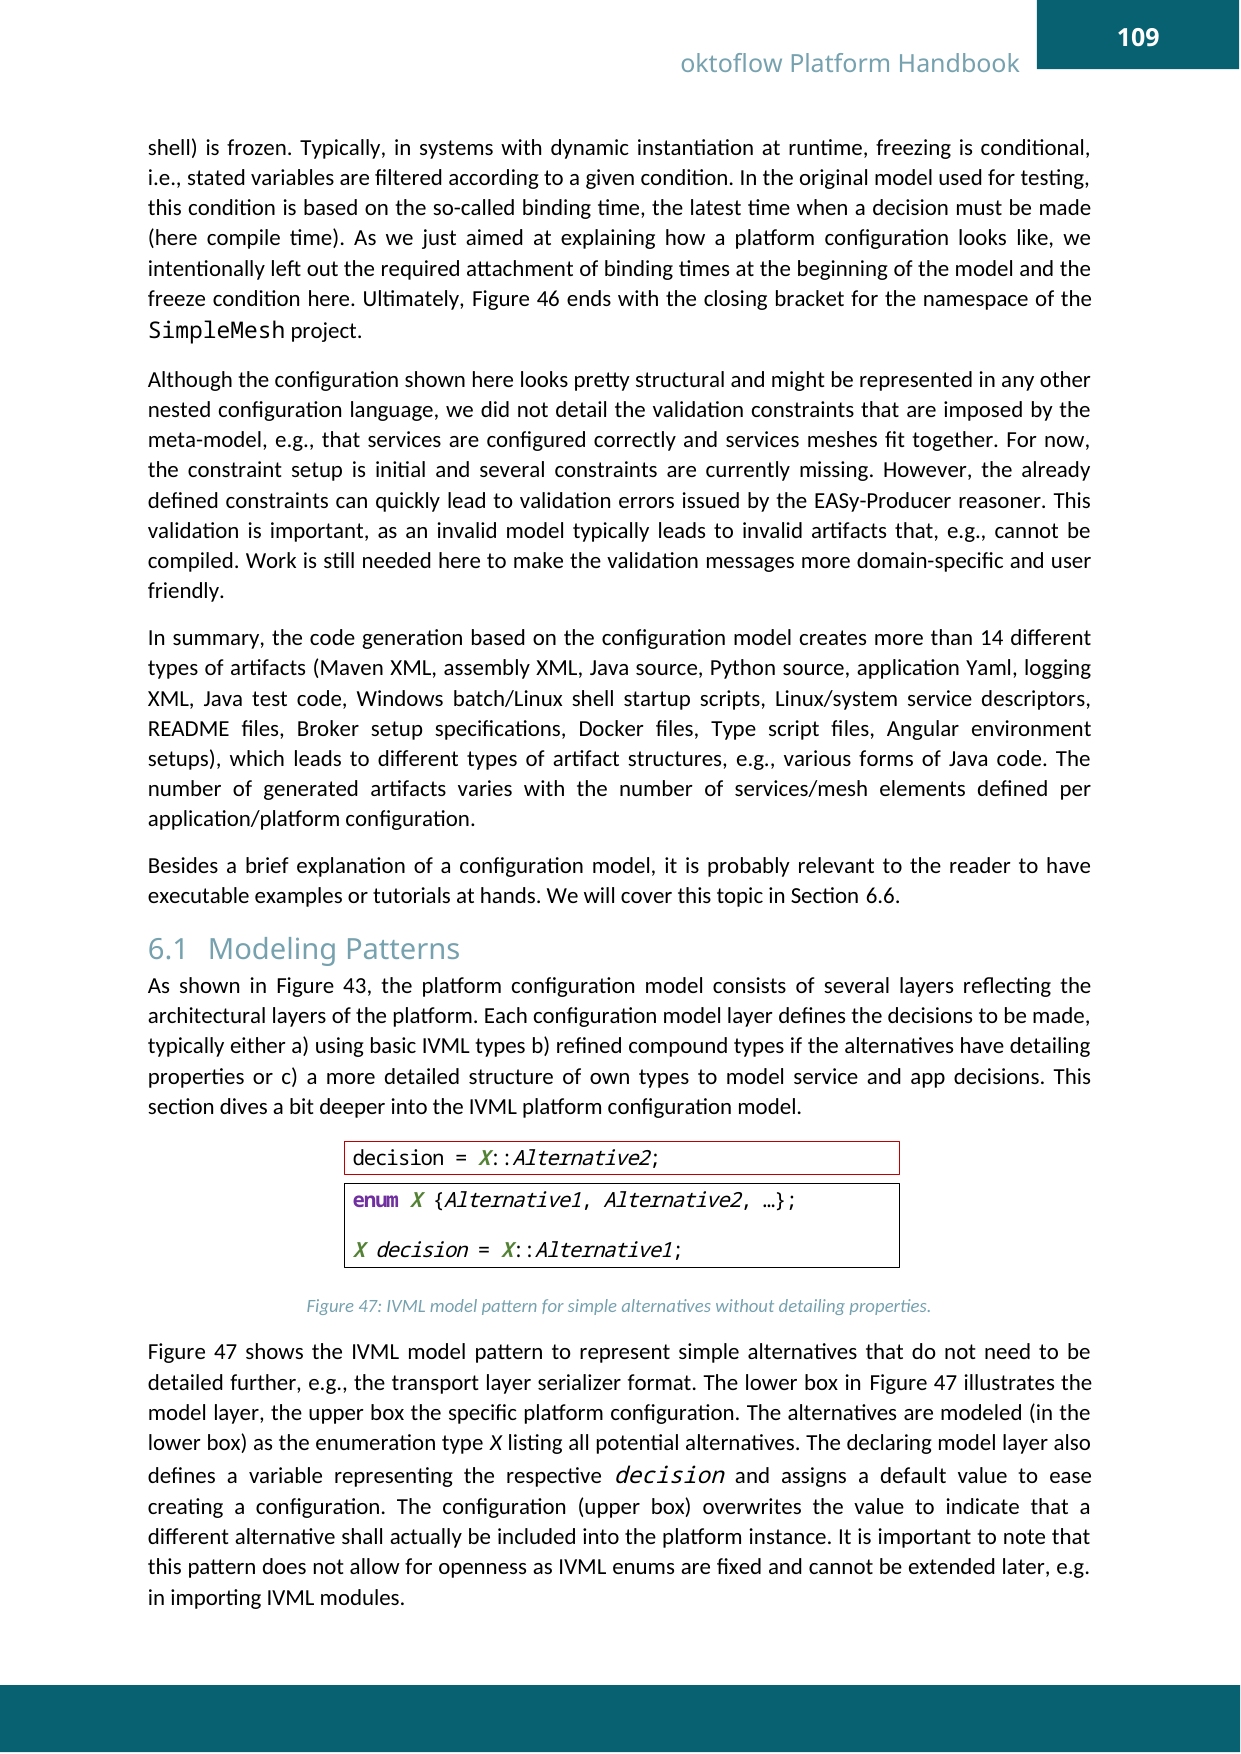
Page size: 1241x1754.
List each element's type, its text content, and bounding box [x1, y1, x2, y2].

text In summary, the code generation based on the configuration model creates more than 14 different types of artifacts (Maven XML, assembly XML, Java source, Python source, application Yaml, logging XML, Java test code, Windows batch/Linux shell startup scripts, Linux/system service descriptors, README files, Broker setup specifications, Docker files, Type script files, Angular environment setups), which leads to different types of artifact structures, e.g., various forms of Java code. The number of generated artifacts varies with the number of services/mesh elements defined per application/platform configuration. [148, 623, 1093, 832]
text Although the configuration shown here looks pretty structural and might be represented in any other nested configuration language, we did not detail the validation constraints that are imposed by the meta-model, e.g., that services are configured correctly and services meshes fit together. For now, the constraint setup is initial and several constraints are currently missing. However, the already defined constraints can quickly lead to validation errors issued by the EASy-Producer reasoner. This validation is important, as an invalid model typically leads to invalid artifacts that, e.g., cannot be compiled. Work is still needed here to make the validation messages more domain-specific and user friendly. [148, 365, 1093, 604]
text Figure 47 shows the IVML model pattern to represent simple alternatives that do not need to be detailed further, e.g., the transport layer serializer format. The lower box in Figure 47 illustrates the model layer, the upper box the specific platform configuration. The alternatives are modeled (in the lower box) as the enumeration type X listing all potential alternatives. The declaring model layer also defines a variable representing the respective decision and assigns a default value to ease creating a configuration. The configuration (upper box) overwrites the value to indicate that a different alternative shall actually be included into the platform instance. It is important to note that this pattern does not allow for openness as IVML enums are fixed and cannot be extended later, e.g. in importing IVML modules. [148, 1337, 1093, 1611]
text Figure 47: IVML model pattern for simple alternatives without detailing properties. [148, 1294, 1093, 1317]
text Besides a brief explanation of a configuration model, it is probably relevant to the reader to have executable examples or tutorials at hands. We will cover this topic in Section 6.6. [148, 851, 1093, 909]
text As shown in Figure 43, the platform configuration model consists of several layers reflecting the architectural layers of the platform. Each configuration model layer defines the decisions to be made, typically either a) using basic IVML types b) refined compound types if the alternatives have detailing properties or c) a more detailed structure of own types to model service and app decisions. This section dives a bit deeper into the IVML platform configuration model. [148, 971, 1093, 1120]
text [148, 133, 1093, 346]
subtitle Modeling Patterns [148, 928, 1093, 968]
